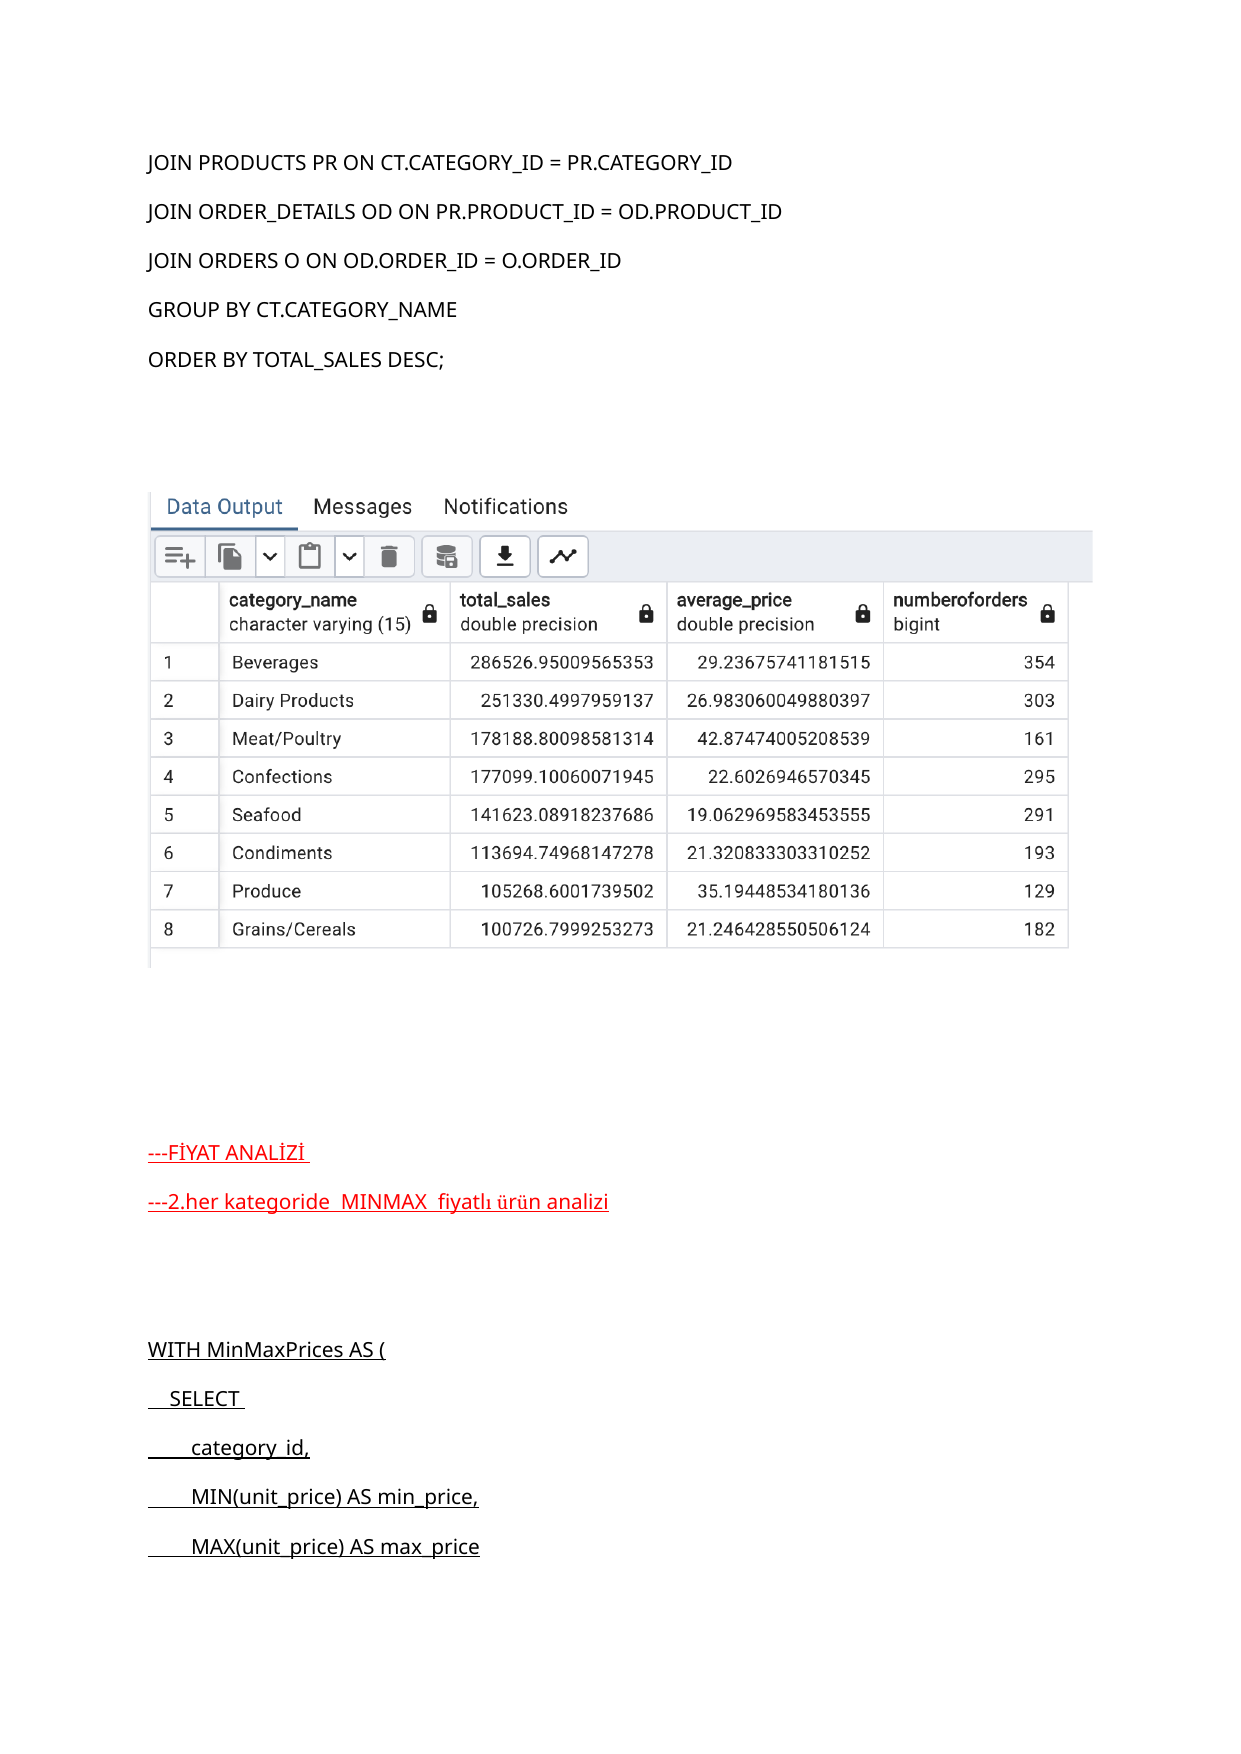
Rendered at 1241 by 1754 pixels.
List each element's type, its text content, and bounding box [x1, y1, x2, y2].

text WITH MinMaxPrices AS ( [148, 1335, 1093, 1363]
text SELECT [148, 1384, 1093, 1412]
text JOIN PRODUCTS PR ON CT.CATEGORY_ID = PR.CATEGORY_ID [148, 148, 1093, 176]
text JOIN ORDERS O ON OD.ORDER_ID = O.ORDER_ID [148, 246, 1093, 274]
text ---FİYAT ANALİZİ [148, 1138, 1093, 1166]
text ORDER BY TOTAL_SALES DESC; [148, 345, 1093, 373]
text MAX(unit_price) AS max_price [148, 1532, 1093, 1560]
text JOIN ORDER_DETAILS OD ON PR.PRODUCT_ID = OD.PRODUCT_ID [148, 197, 1093, 225]
text ---2.her kategoride MINMAX fiyatlı ürün analizi [148, 1187, 1093, 1215]
text MIN(unit_price) AS min_price, [148, 1482, 1093, 1511]
text GROUP BY CT.CATEGORY_NAME [148, 295, 1093, 324]
text category_id, [148, 1433, 1093, 1462]
picture [147, 492, 1093, 968]
